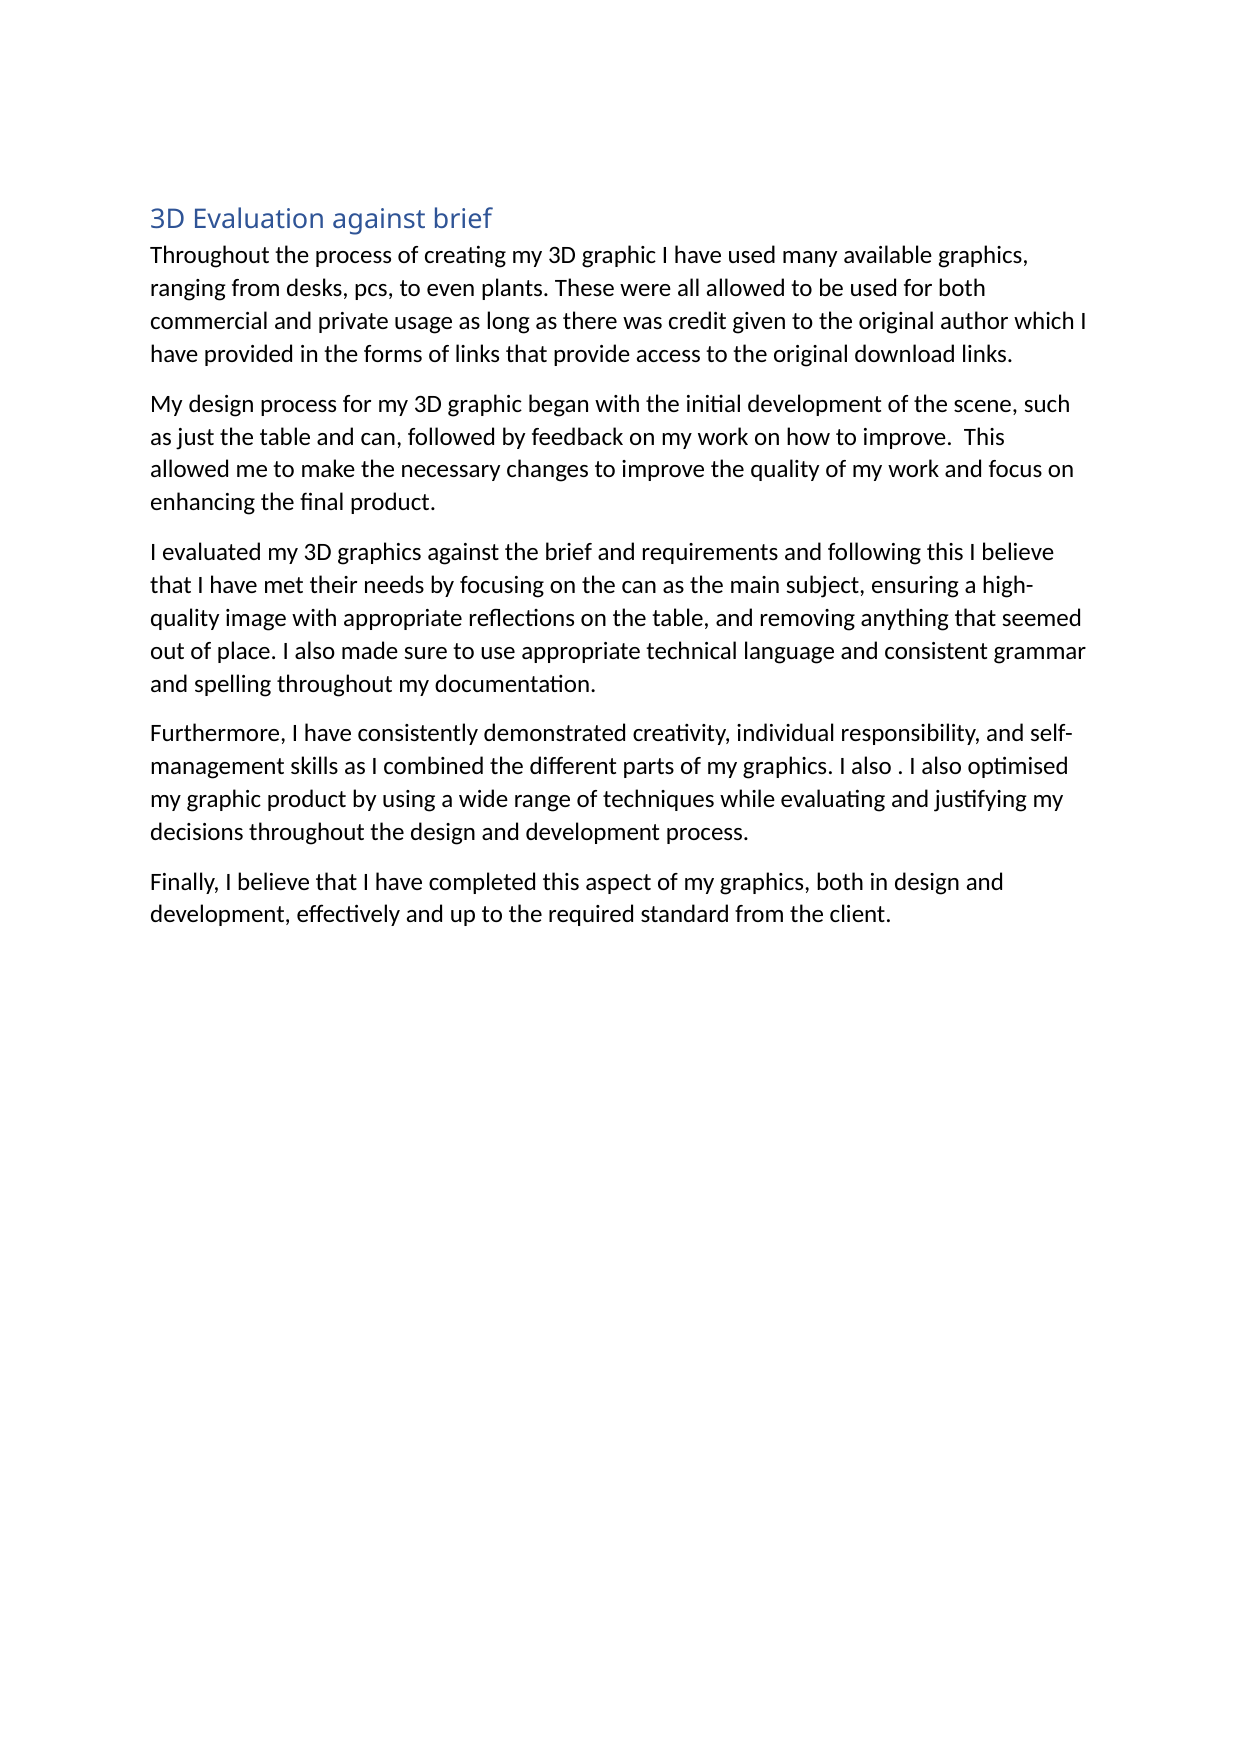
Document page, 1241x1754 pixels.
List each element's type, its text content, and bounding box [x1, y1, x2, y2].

text I evaluated my 3D graphics against the brief and requirements and following this I believe that I have met their needs by focusing on the can as the main subject, ensuring a high-quality image with appropriate reflections on the table, and removing anything that seemed out of place. I also made sure to use appropriate technical language and consistent grammar and spelling throughout my documentation. [150, 536, 1090, 698]
text My design process for my 3D graphic began with the initial development of the scene, such as just the table and can, followed by feedback on my work on how to improve. This allowed me to make the necessary changes to improve the quality of my work and focus on enhancing the final product. [150, 388, 1090, 517]
text Throughout the process of creating my 3D graphic I have used many available graphics, ranging from desks, pcs, to even plants. These were all allowed to be used for both commercial and private usage as long as there was credit given to the original author which I have provided in the forms of links that provide access to the original download links. [150, 239, 1090, 369]
subtitle 3D Evaluation against brief [150, 199, 1090, 236]
text Furthermore, I have consistently demonstrated creativity, individual responsibility, and self-management skills as I combined the different parts of my graphics. I also . I also optimised my graphic product by using a wide range of techniques while evaluating and justifying my decisions throughout the design and development process. [150, 717, 1090, 847]
text Finally, I believe that I have completed this aspect of my graphics, both in design and development, effectively and up to the required standard from the client. [150, 866, 1090, 929]
